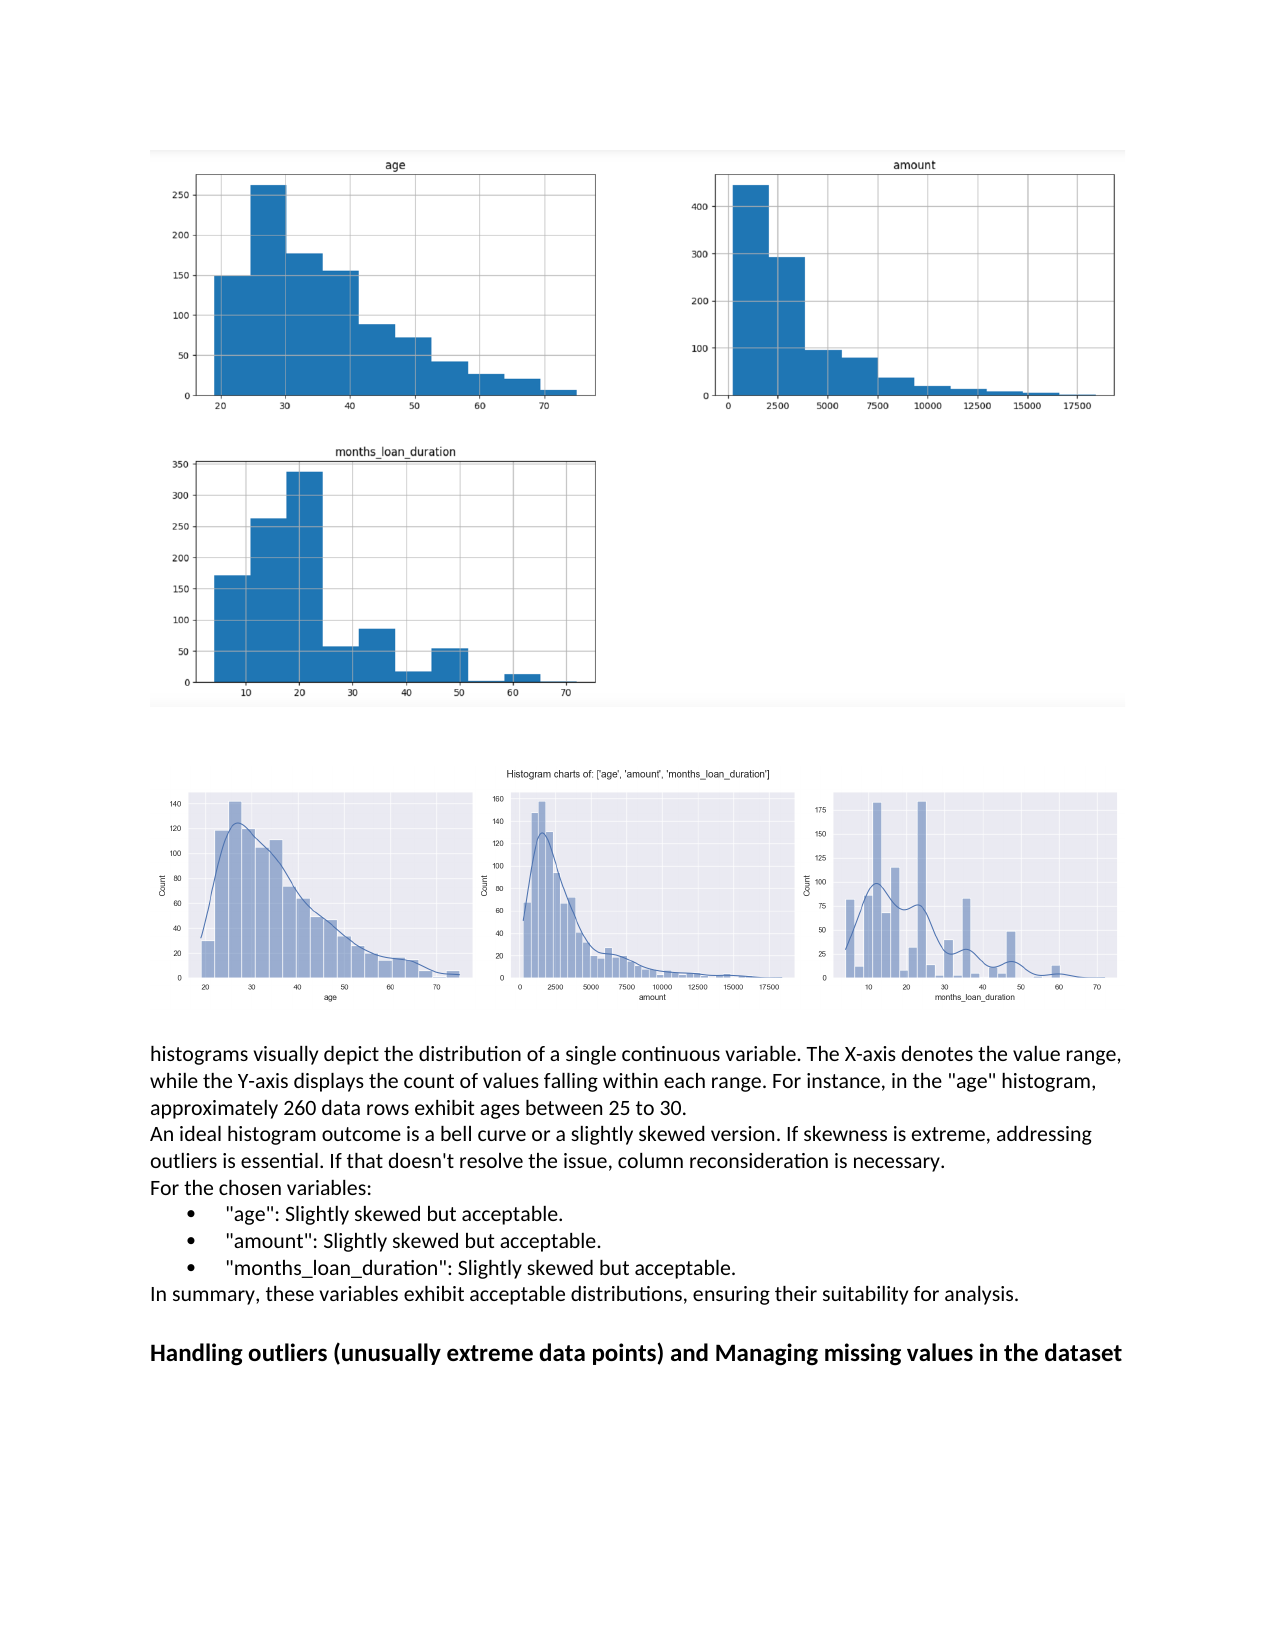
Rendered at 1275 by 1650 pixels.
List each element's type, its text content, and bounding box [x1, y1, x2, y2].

list "amount": Slightly skewed but acceptable. [187, 1227, 1125, 1254]
picture [150, 150, 1125, 707]
text Handling outliers (unusually extreme data points) and Managing missing values in the dataset [150, 1337, 1125, 1368]
text An ideal histogram outcome is a bell curve or a slightly skewed version. If skewness is extreme, addressing outliers is essential. If that doesn't resolve the issue, column reconsideration is necessary. [150, 1120, 1125, 1174]
text histograms visually depict the distribution of a single continuous variable. The X-axis denotes the value range, while the Y-axis displays the count of values falling within each range. For instance, in the "age" histogram, approximately 260 data rows exhibit ages between 25 to 30. [150, 1040, 1125, 1120]
list "age": Slightly skewed but acceptable. [187, 1200, 1125, 1227]
picture [150, 766, 1125, 1010]
text For the chosen variables: [150, 1174, 1125, 1200]
text In summary, these variables exhibit acceptable distributions, ensuring their suitability for analysis. [150, 1280, 1125, 1307]
list "months_loan_duration": Slightly skewed but acceptable. [187, 1254, 1125, 1280]
